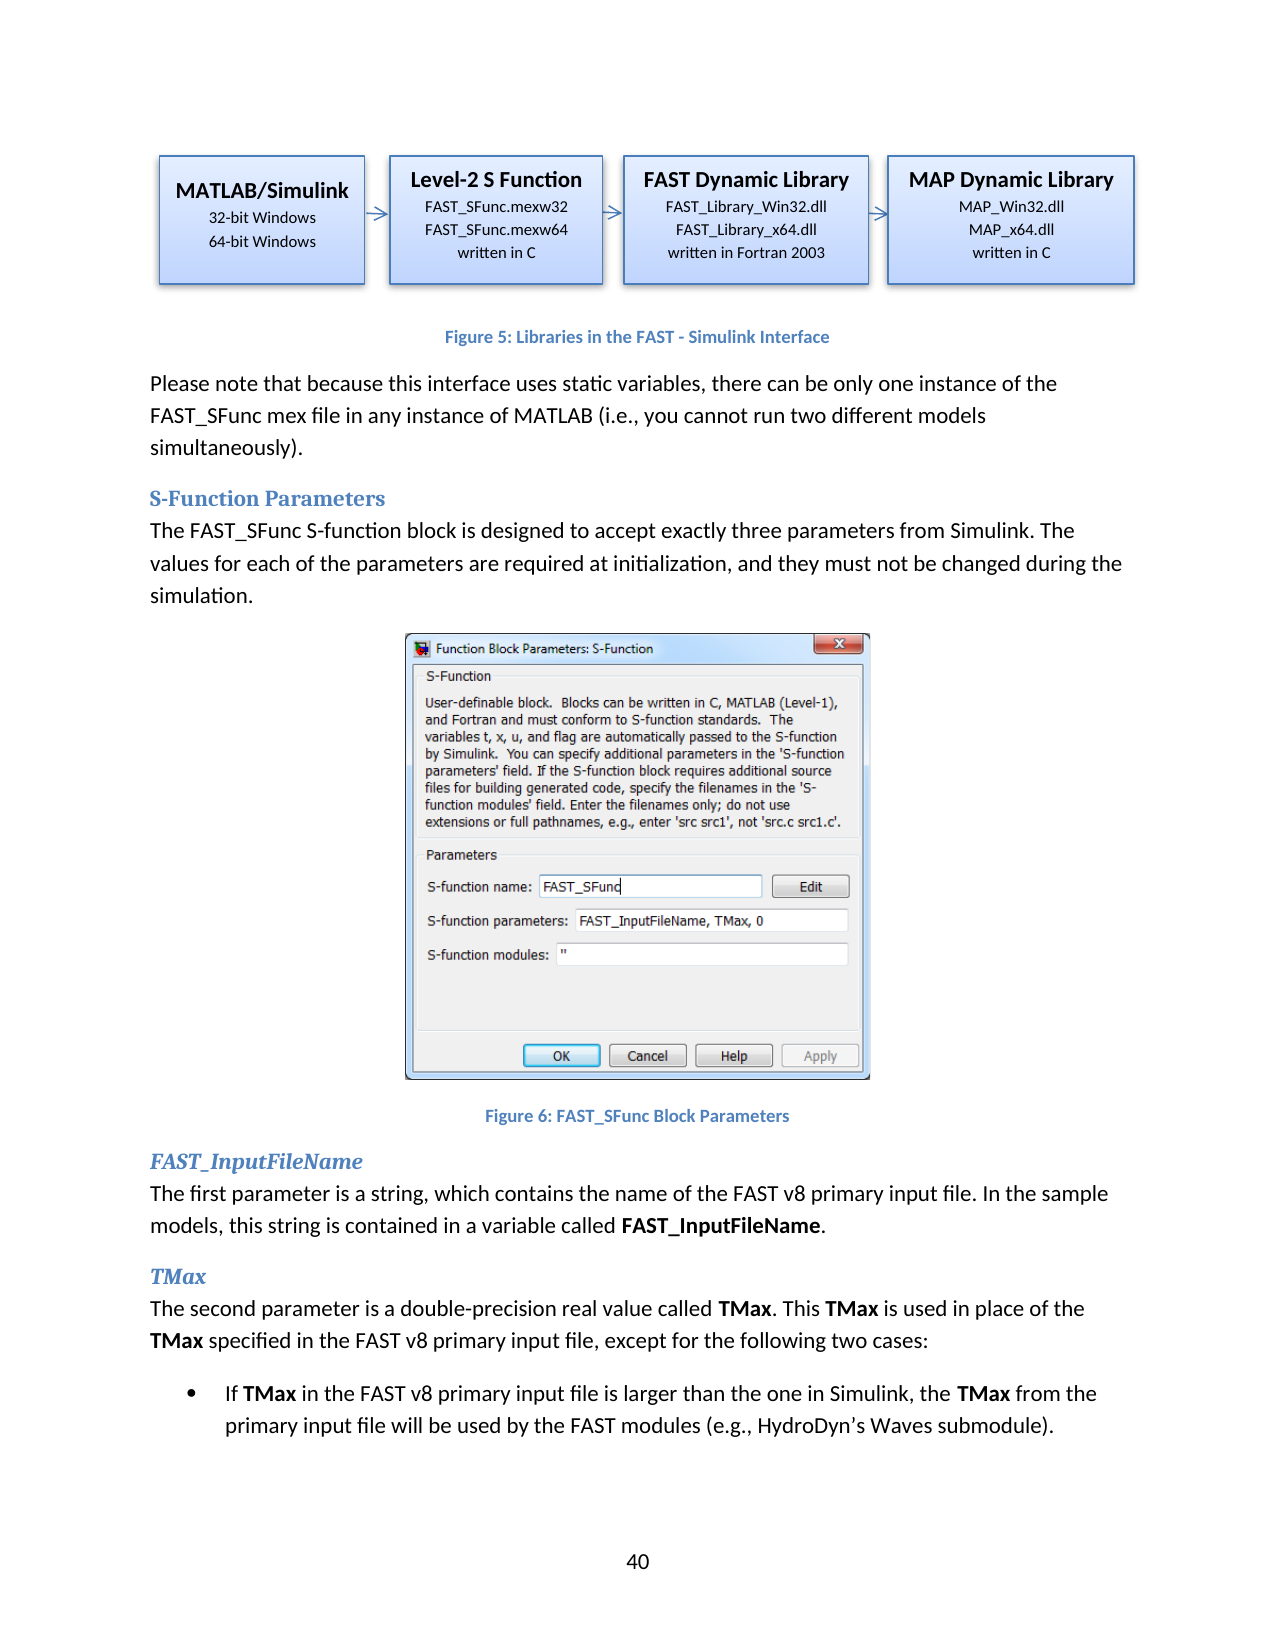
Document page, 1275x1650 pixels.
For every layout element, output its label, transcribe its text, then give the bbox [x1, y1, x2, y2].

text The FAST_SFunc S-function block is designed to accept exactly three parameters from Simulink. The values for each of the parameters are required at initialization, and they must not be changed during the simulation. [150, 516, 1125, 609]
subtitle S-Function Parameters [150, 486, 1125, 513]
picture [405, 633, 871, 1080]
subtitle TMax [150, 1264, 1125, 1290]
text The second parameter is a double-precision real value called TMax. This TMax is used in place of the TMax specified in the FAST v8 primary input file, except for the following two cases: [150, 1294, 1125, 1354]
text Figure 6: FAST_SFunc Block Parameters [150, 1105, 1125, 1128]
text Figure 5: Libraries in the FAST - Simulink Interface [150, 325, 1125, 348]
text Please note that because this interface uses static variables, there can be only one instance of the FAST_SFunc mex file in any instance of MATLAB (i.e., you cannot run two different models simultaneously). [150, 369, 1125, 461]
list If TMax in the FAST v8 primary input file is larger than the one in Simulink, the TMax from the primary input file will be used by the FAST modules (e.g., HydroDyn’s Waves submodule). [187, 1379, 1125, 1439]
subtitle FAST_InputFileName [150, 1148, 1125, 1175]
text The first parameter is a string, which contains the name of the FAST v8 primary input file. In the sample models, this string is contained in a variable called FAST_InputFileName. [150, 1179, 1125, 1239]
